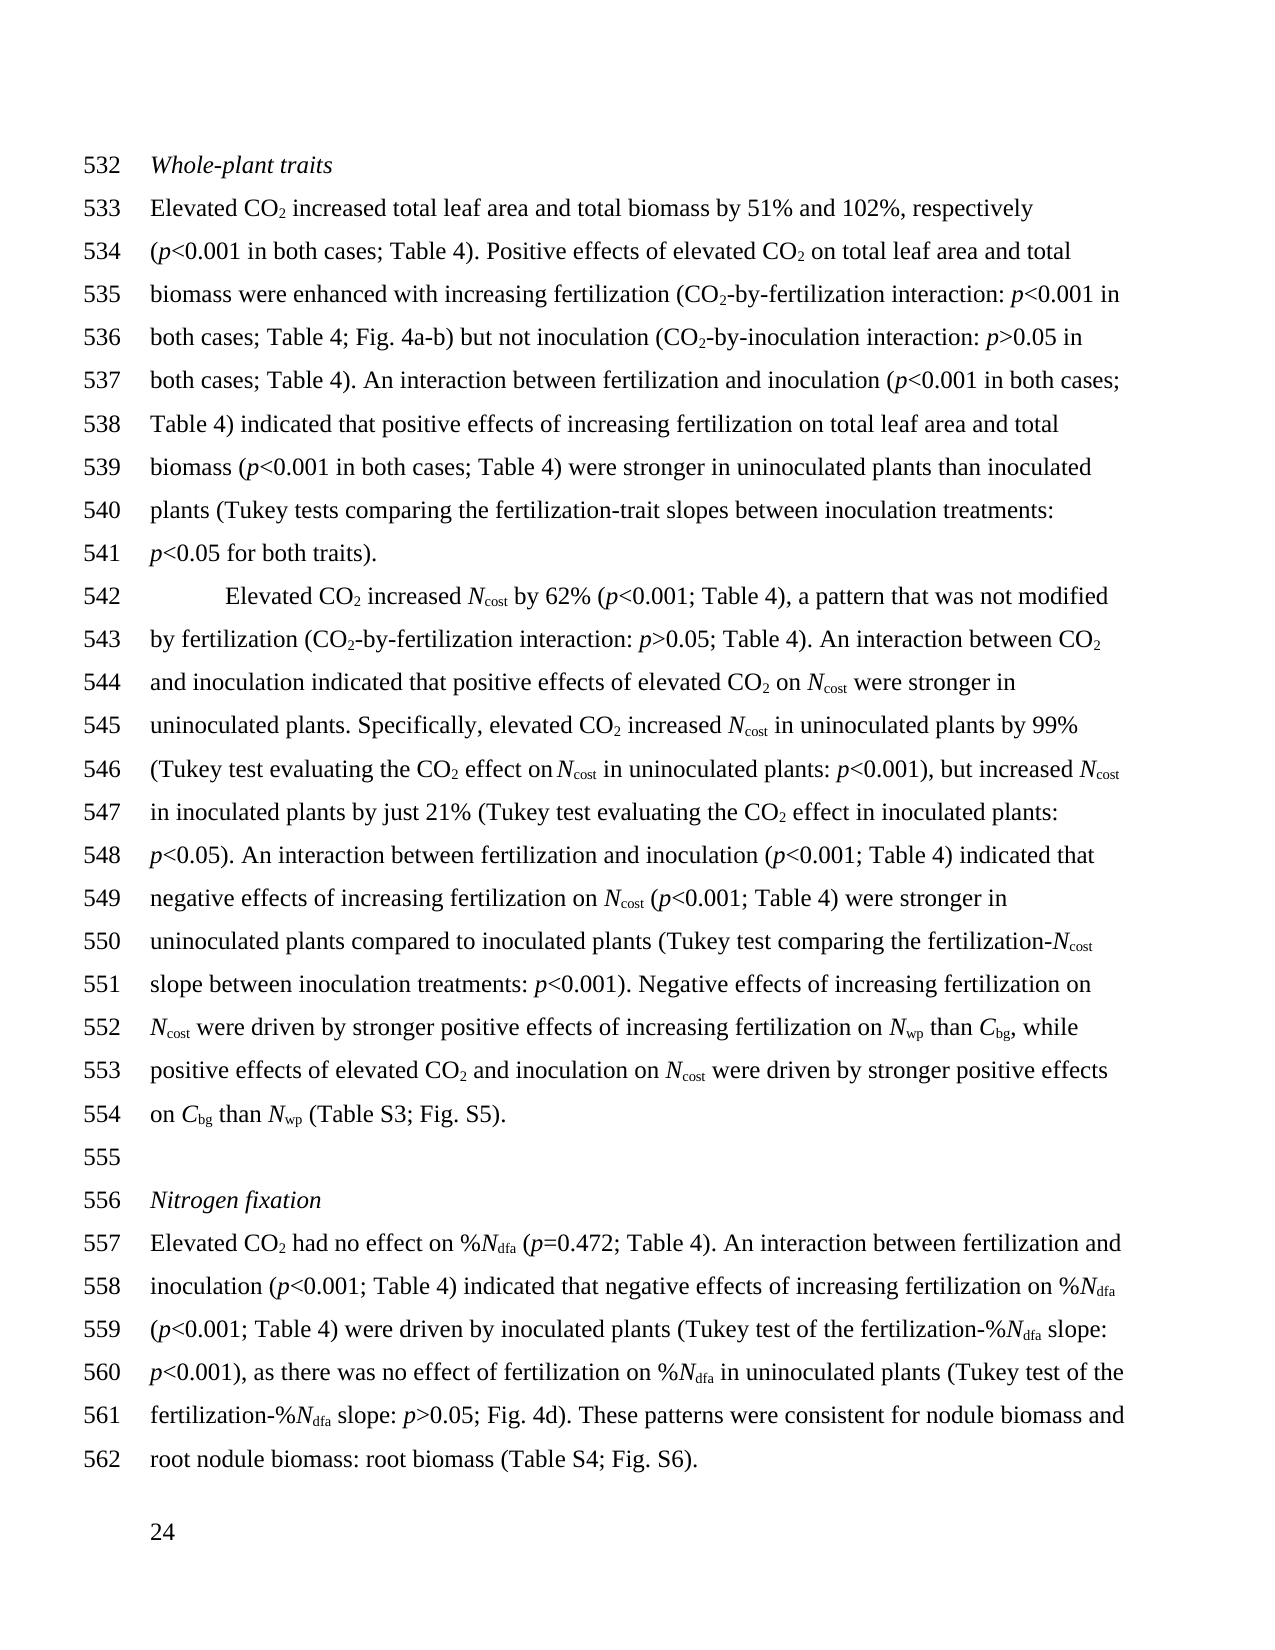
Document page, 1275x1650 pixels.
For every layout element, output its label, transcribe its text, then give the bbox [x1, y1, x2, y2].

text Elevated CO2 had no effect on %Ndfa (p=0.472; Table 4). An interaction between fertilization and inoculation (p<0.001; Table 4) indicated that negative effects of increasing fertilization on %Ndfa (p<0.001; Table 4) were driven by inoculated plants (Tukey test of the fertilization-%Ndfa slope: p<0.001), as there was no effect of fertilization on %Ndfa in uninoculated plants (Tukey test of the fertilization-%Ndfa slope: p>0.05; Fig. 4d). These patterns were consistent for nodule biomass and root nodule biomass: root biomass (Table S4; Fig. S6). [150, 1228, 1125, 1472]
text Elevated CO2 increased total leaf area and total biomass by 51% and 102%, respectively (p<0.001 in both cases; Table 4). Positive effects of elevated CO2 on total leaf area and total biomass were enhanced with increasing fertilization (CO2-by-fertilization interaction: p<0.001 in both cases; Table 4; Fig. 4a-b) but not inoculation (CO2-by-inoculation interaction: p>0.05 in both cases; Table 4). An interaction between fertilization and inoculation (p<0.001 in both cases; Table 4) indicated that positive effects of increasing fertilization on total leaf area and total biomass (p<0.001 in both cases; Table 4) were stronger in uninoculated plants than inoculated plants (Tukey tests comparing the fertilization-trait slopes between inoculation treatments: p<0.05 for both traits). [150, 193, 1125, 567]
text Nitrogen fixation [150, 1185, 1125, 1214]
text Whole-plant traits [150, 150, 1125, 179]
text Elevated CO2 increased Ncost by 62% (p<0.001; Table 4), a pattern that was not modified by fertilization (CO2-by-fertilization interaction: p>0.05; Table 4). An interaction between CO2 and inoculation indicated that positive effects of elevated CO2 on Ncost were stronger in uninoculated plants. Specifically, elevated CO2 increased Ncost in uninoculated plants by 99% (Tukey test evaluating the CO2 effect on Ncost in uninoculated plants: p<0.001), but increased Ncost in inoculated plants by just 21% (Tukey test evaluating the CO2 effect in inoculated plants: p<0.05). An interaction between fertilization and inoculation (p<0.001; Table 4) indicated that negative effects of increasing fertilization on Ncost (p<0.001; Table 4) were stronger in uninoculated plants compared to inoculated plants (Tukey test comparing the fertilization-Ncost slope between inoculation treatments: p<0.001). Negative effects of increasing fertilization on Ncost were driven by stronger positive effects of increasing fertilization on Nwp than Cbg, while positive effects of elevated CO2 and inoculation on Ncost were driven by stronger positive effects on Cbg than Nwp (Table S3; Fig. S5). [150, 581, 1125, 1127]
